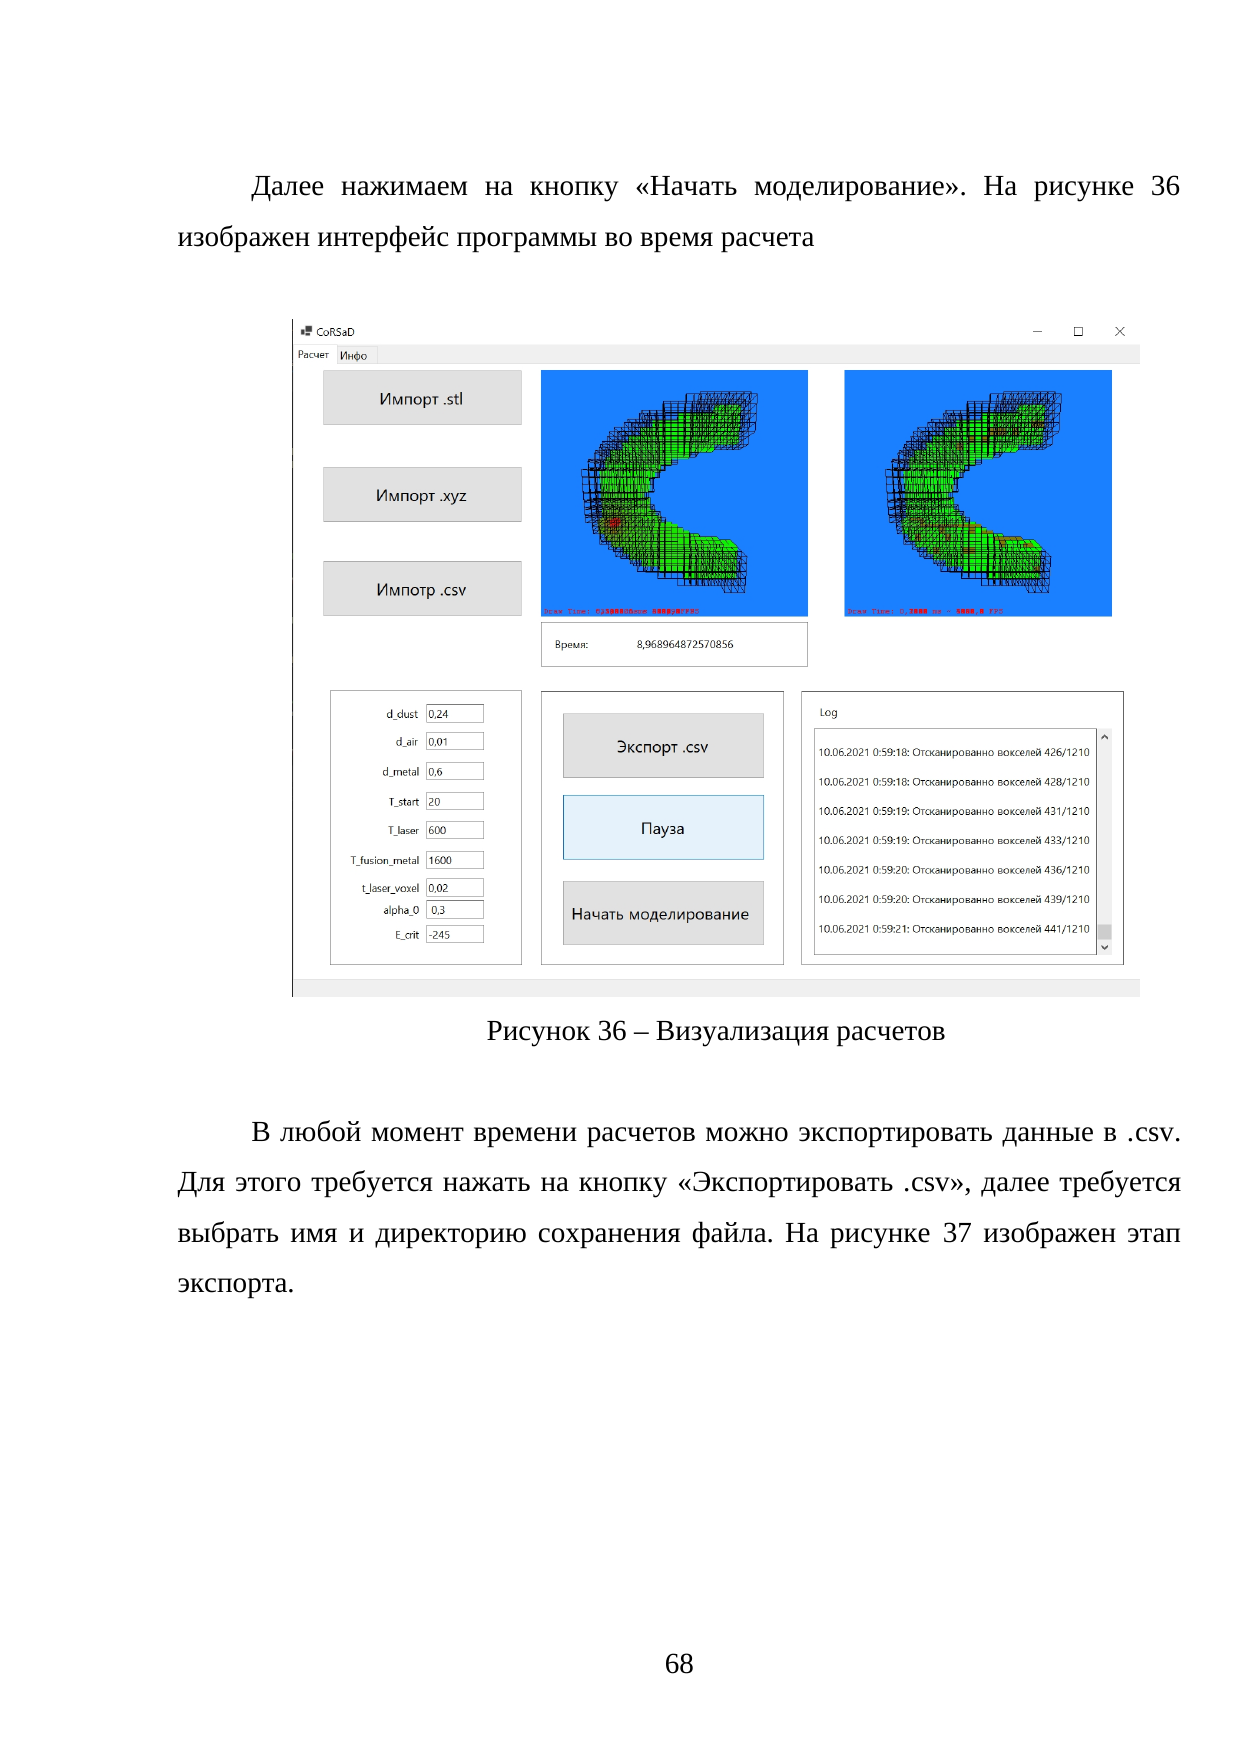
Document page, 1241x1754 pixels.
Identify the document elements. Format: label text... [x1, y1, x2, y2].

picture [292, 319, 1140, 997]
text В любой момент времени расчетов можно экспортировать данные в .csv. Для этого требуется нажать на кнопку «Экспортировать .csv», далее требуется выбрать имя и директорию сохранения файла. На рисунке 37 изображен этап экспорта. [177, 1114, 1181, 1298]
text Далее нажимаем на кнопку «Начать моделирование». На рисунке 36 изображен интерфейс программы во время расчета [177, 168, 1181, 252]
text Рисунок 36 – Визуализация расчетов [177, 1013, 1181, 1047]
